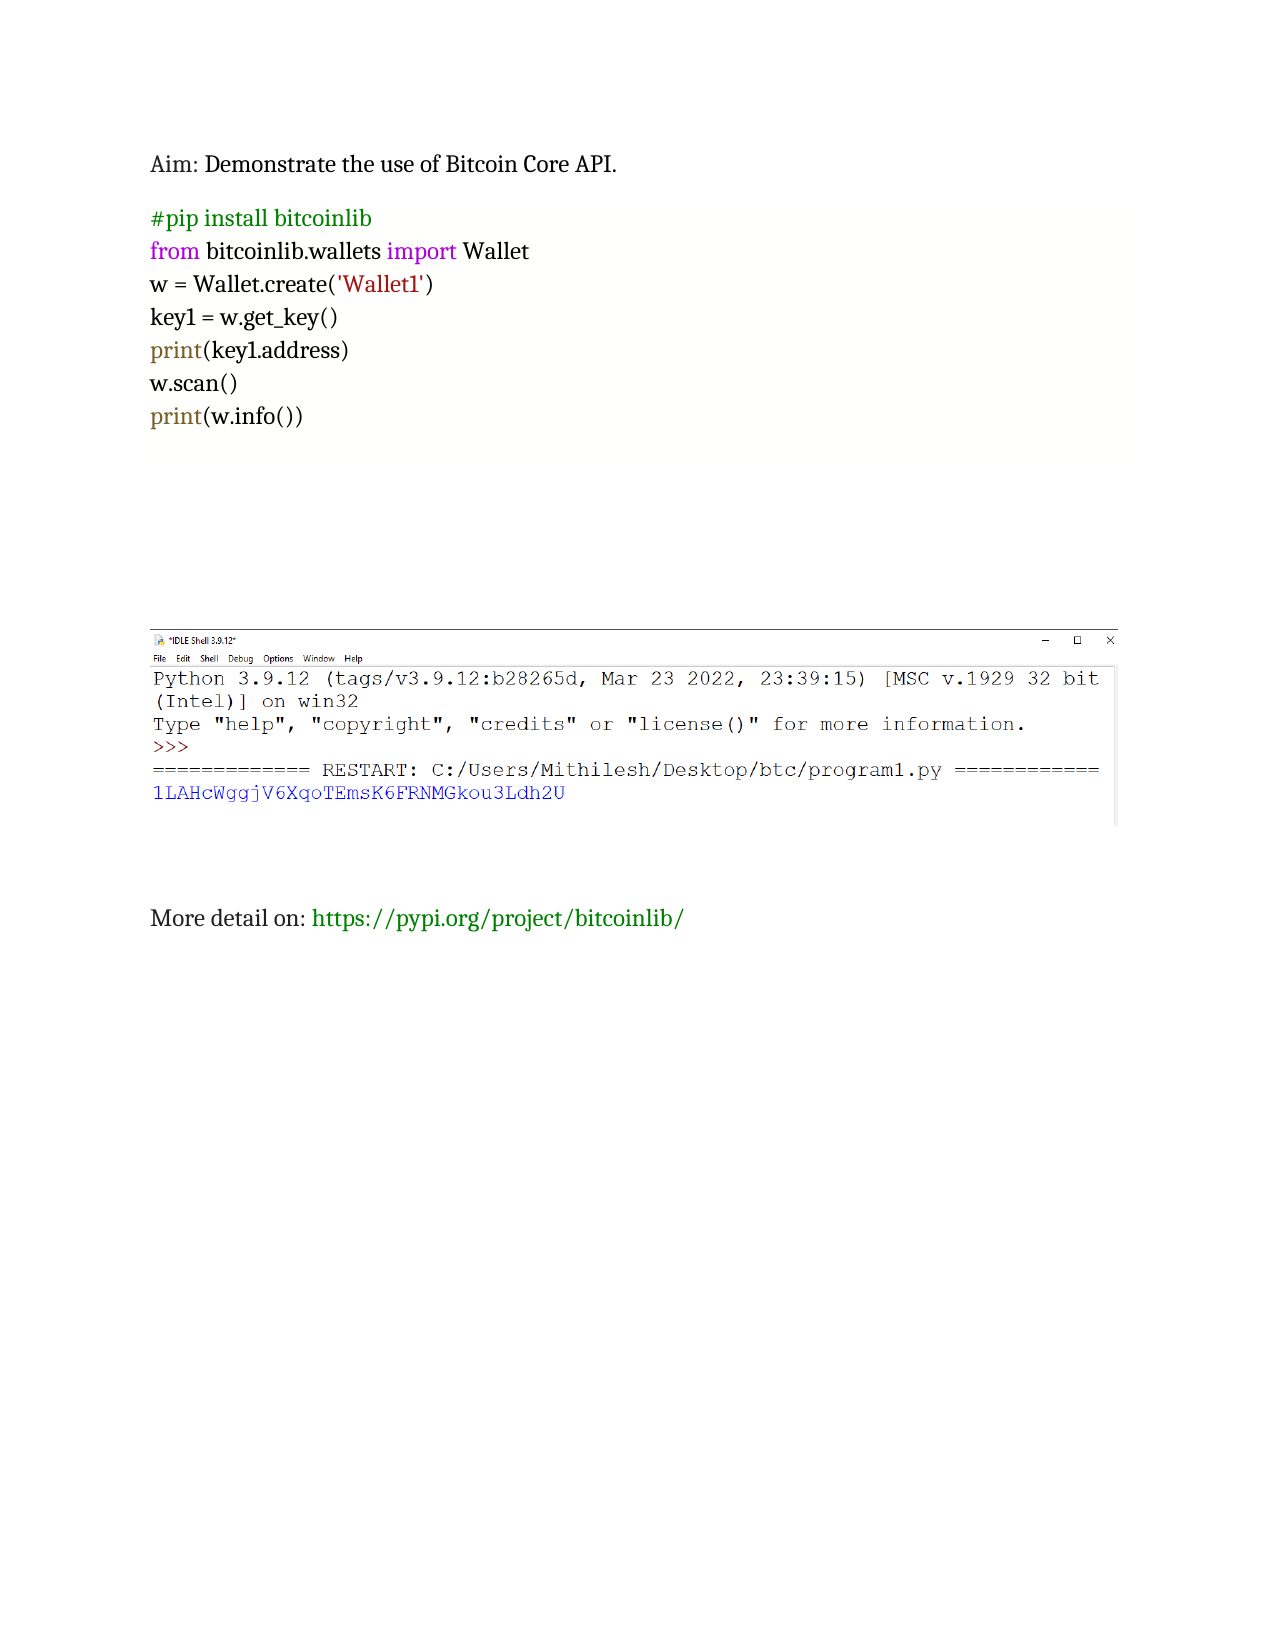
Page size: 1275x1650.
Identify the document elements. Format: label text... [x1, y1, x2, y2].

text from bitcoinlib.wallets import Wallet [150, 237, 1125, 266]
text print(key1.address) [150, 336, 1125, 365]
picture [150, 629, 1118, 826]
text w.scan() [150, 369, 1125, 398]
text key1 = w.get_key() [150, 303, 1125, 332]
text print(w.info()) [150, 402, 1125, 431]
text #pip install bitcoinlib [150, 204, 1125, 233]
text w = Wallet.create('Wallet1') [150, 270, 1125, 299]
text Aim: Demonstrate the use of Bitcoin Core API. [204, 150, 1125, 179]
text More detail on: https://pypi.org/project/bitcoinlib/ [306, 904, 1125, 933]
